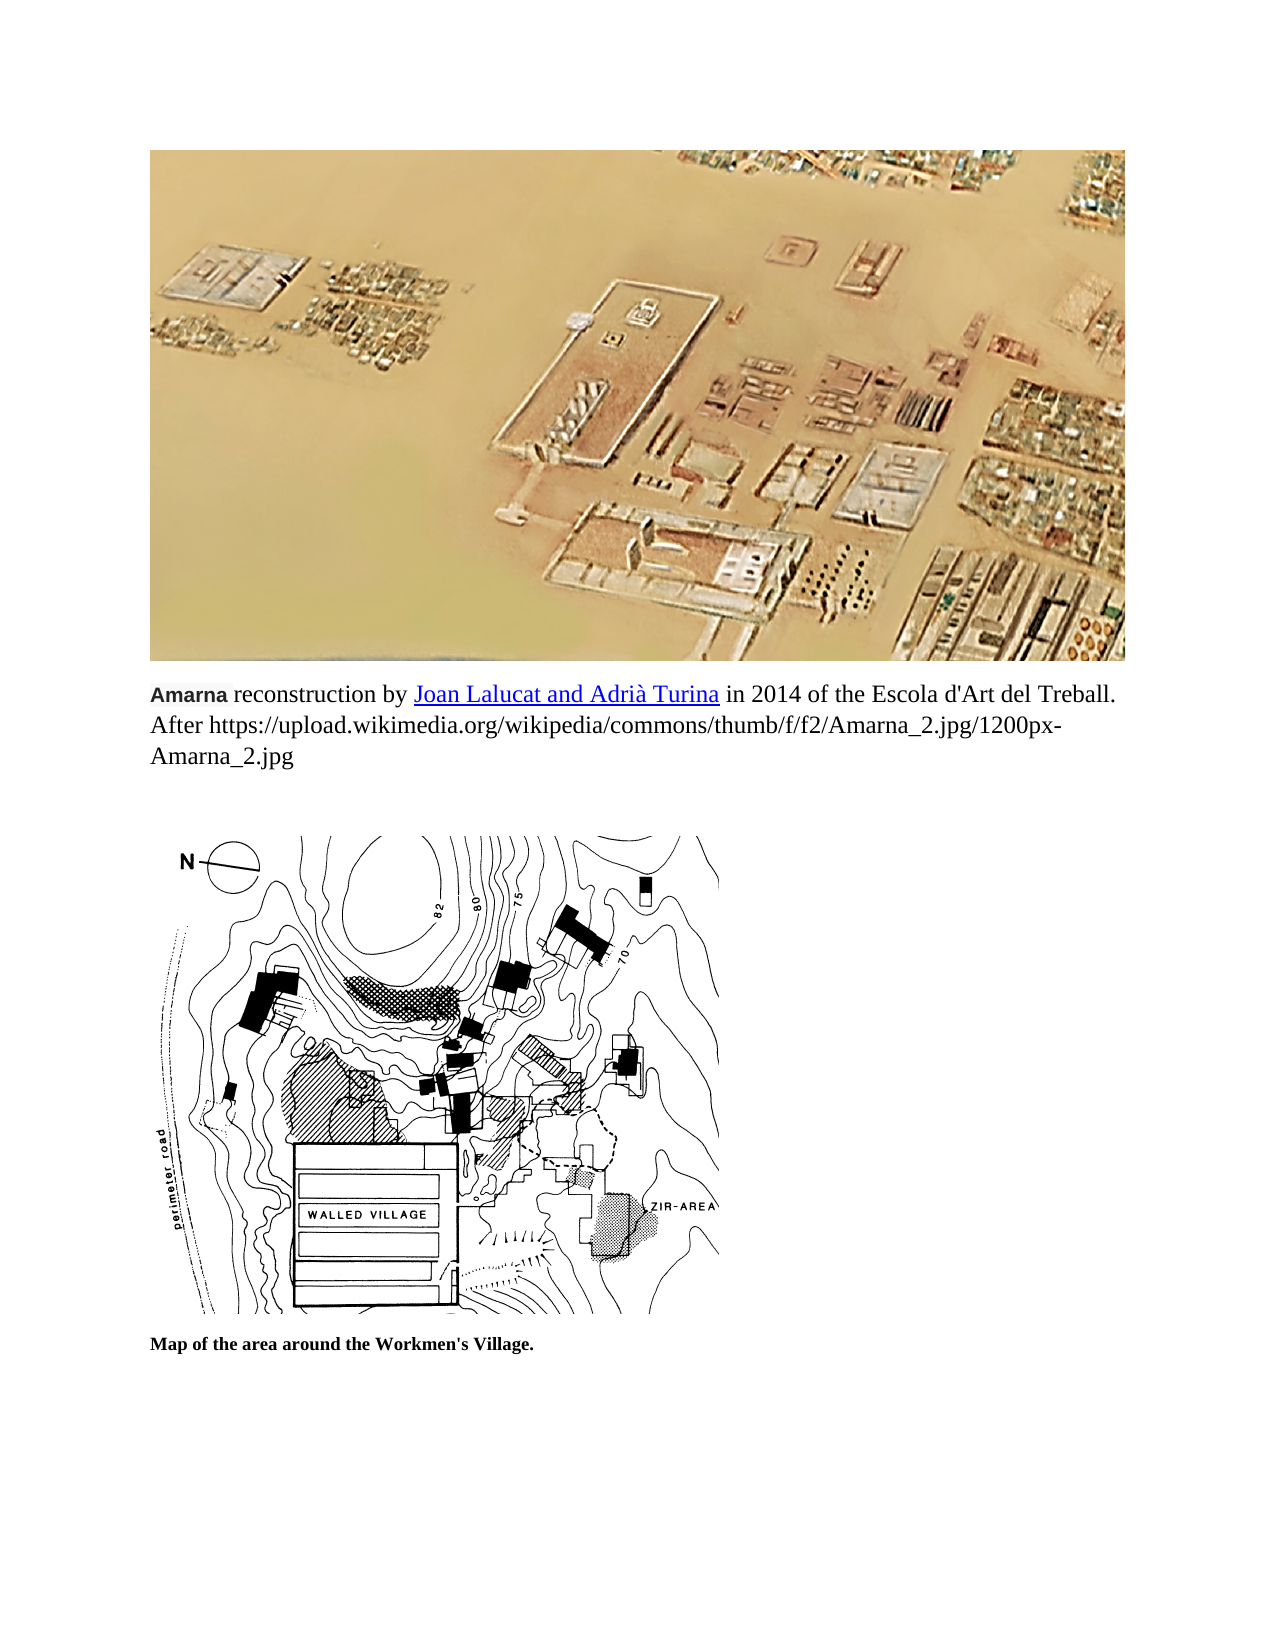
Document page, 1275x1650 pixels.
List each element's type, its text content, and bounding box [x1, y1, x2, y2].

picture [150, 150, 1125, 661]
text Amarna reconstruction by Joan Lalucat and Adrià Turina in 2014 of the Escola d'Art del Treball. After https://upload.wikimedia.org/wikipedia/commons/thumb/f/f2/Amarna_2.jpg/1200px-Amarna_2.jpg [150, 679, 1125, 770]
text Map of the area around the Workmen's Village. [150, 1332, 1125, 1354]
